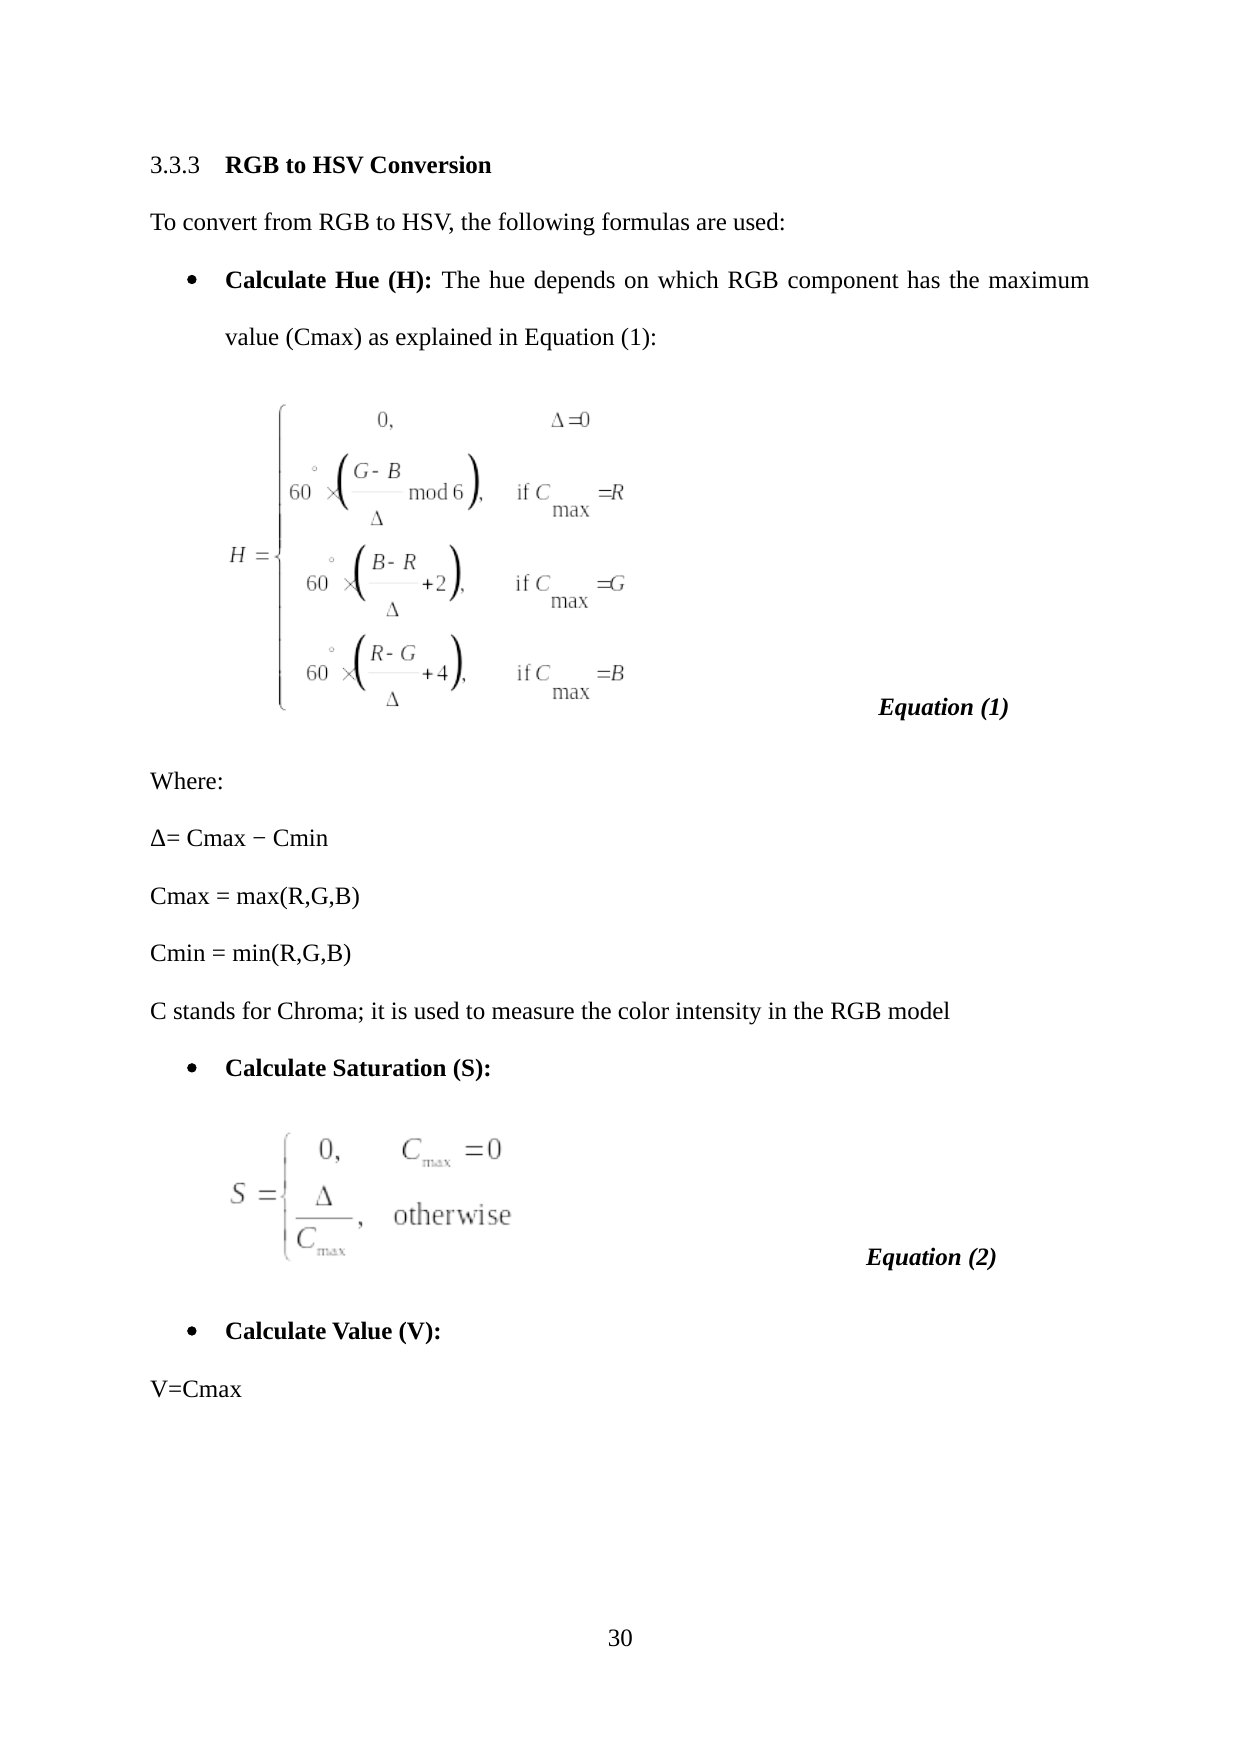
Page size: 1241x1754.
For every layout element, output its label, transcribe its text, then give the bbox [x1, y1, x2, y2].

subtitle RGB to HSV Conversion [150, 150, 1090, 179]
text Δ= Cmax − Cmin [150, 823, 1090, 852]
text To convert from RGB to HSV, the following formulas are used: [150, 207, 1090, 236]
text V=Cmax [150, 1374, 1090, 1403]
list Calculate Value (V): [187, 1316, 1090, 1345]
text Where: [150, 766, 1090, 794]
text Cmax = max(R,G,B) [150, 881, 1090, 909]
text Equation (1) [225, 397, 1090, 720]
list Calculate Hue (H): The hue depends on which RGB component has the maximum value (Cmax​) as explained in Equation (1): [187, 265, 1090, 351]
list Calculate Saturation (S): [187, 1053, 1090, 1082]
text C stands for Chroma; it is used to measure the color intensity in the RGB model [150, 996, 1090, 1024]
text Equation (2) [225, 1127, 1090, 1271]
text Cmin = min(R,G,B) [150, 938, 1090, 967]
